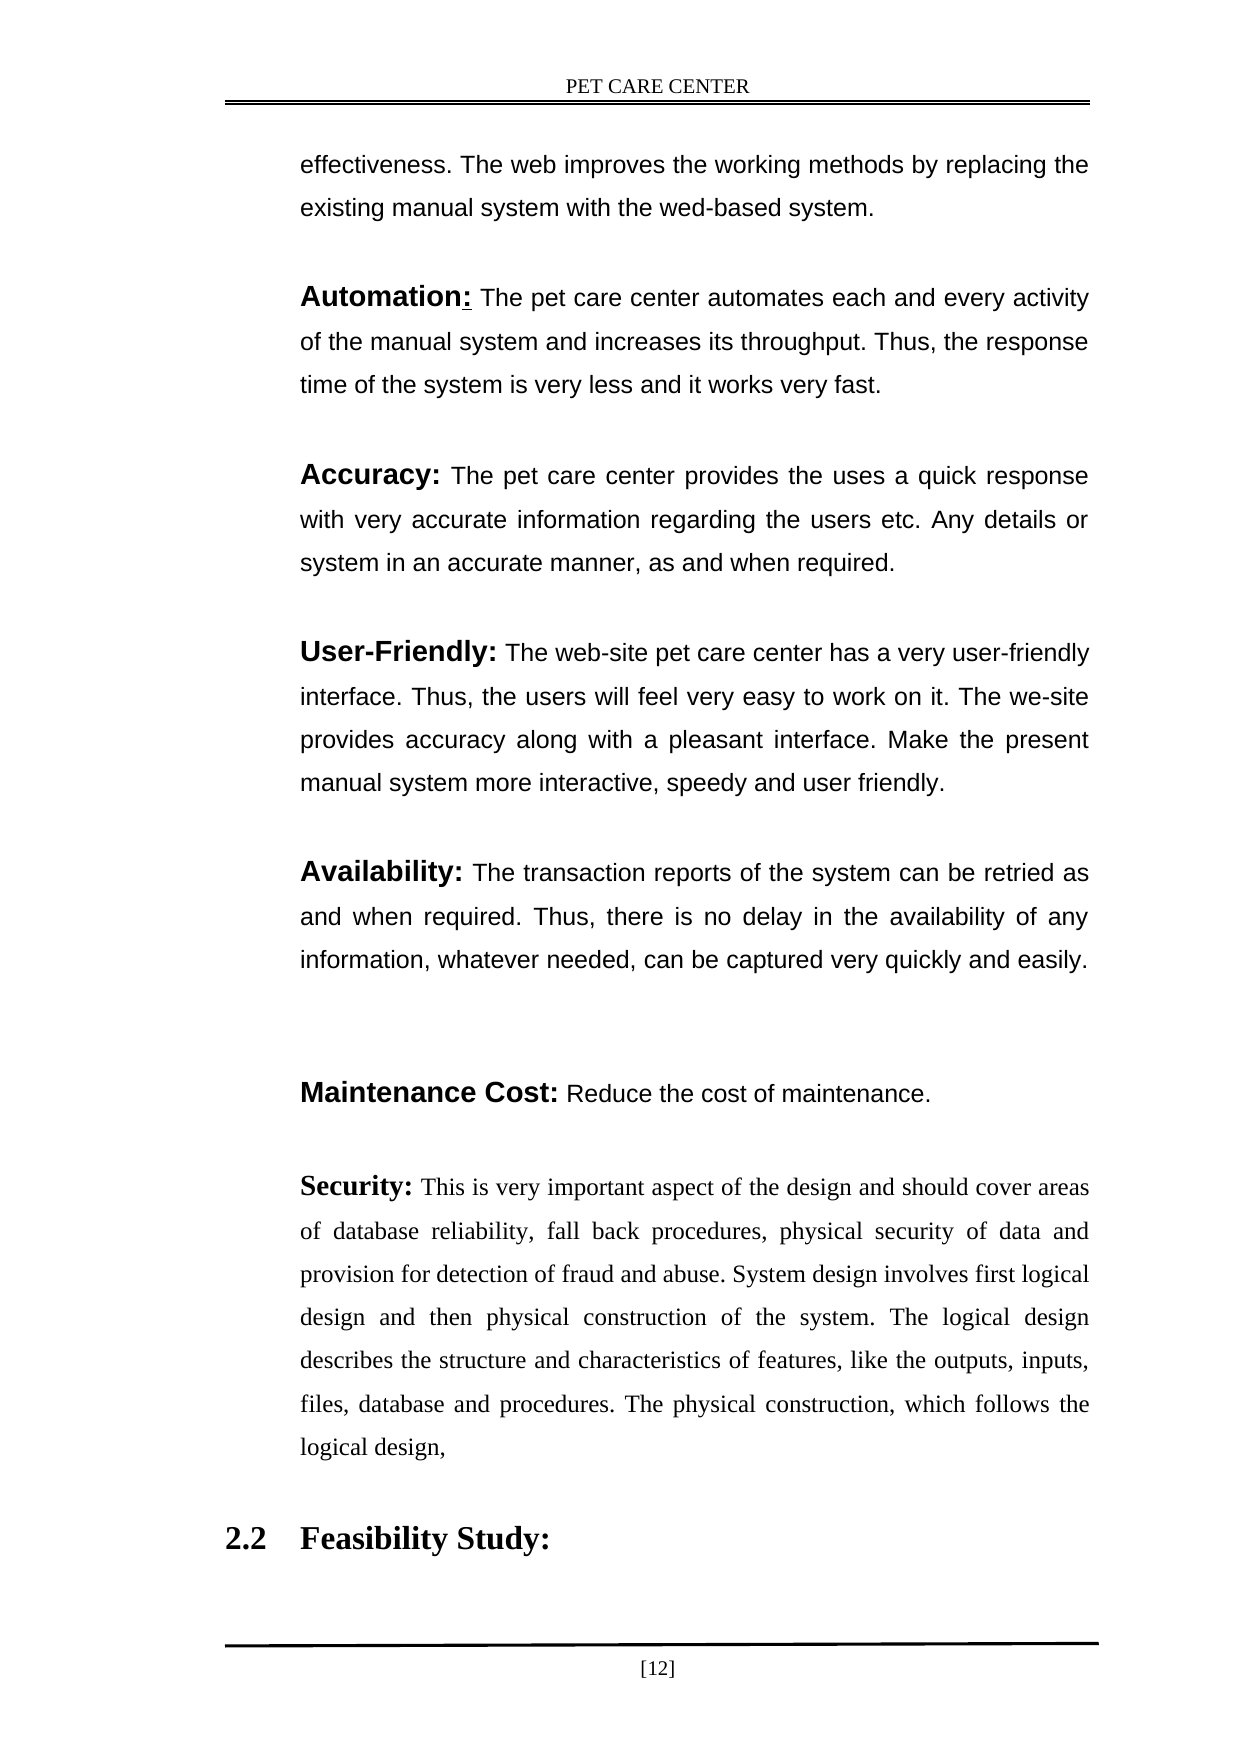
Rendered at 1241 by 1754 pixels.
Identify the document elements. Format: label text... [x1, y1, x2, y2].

text Availability: The transaction reports of the system can be retried as and when required. Thus, there is no delay in the availability of any information, whatever needed, can be captured very quickly and easily. [300, 854, 1090, 1017]
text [300, 150, 1090, 222]
text Automation: The pet care center automates each and every activity of the manual system and increases its throughput. Thus, the response time of the system is very less and it works very fast. [300, 279, 1090, 399]
text Accuracy: The pet care center provides the uses a quick response with very accurate information regarding the users etc. Any details or system in an accurate manner, as and when required. [300, 457, 1090, 576]
text Security: This is very important aspect of the design and should cover areas of database reliability, fall back procedures, physical security of data and provision for detection of fraud and abuse. System design involves first logical design and then physical construction of the system. The logical design describes the structure and characteristics of features, like the outputs, inputs, files, database and procedures. The physical construction, which follows the logical design, [300, 1168, 1090, 1461]
text Maintenance Cost: Reduce the cost of maintenance. [225, 1075, 1090, 1108]
text User-Friendly: The web-site pet care center has a very user-friendly interface. Thus, the users will feel very easy to work on it. The we-site provides accuracy along with a pleasant interface. Make the present manual system more interactive, speedy and user friendly. [300, 634, 1090, 797]
list Feasibility Study: [225, 1518, 1090, 1556]
